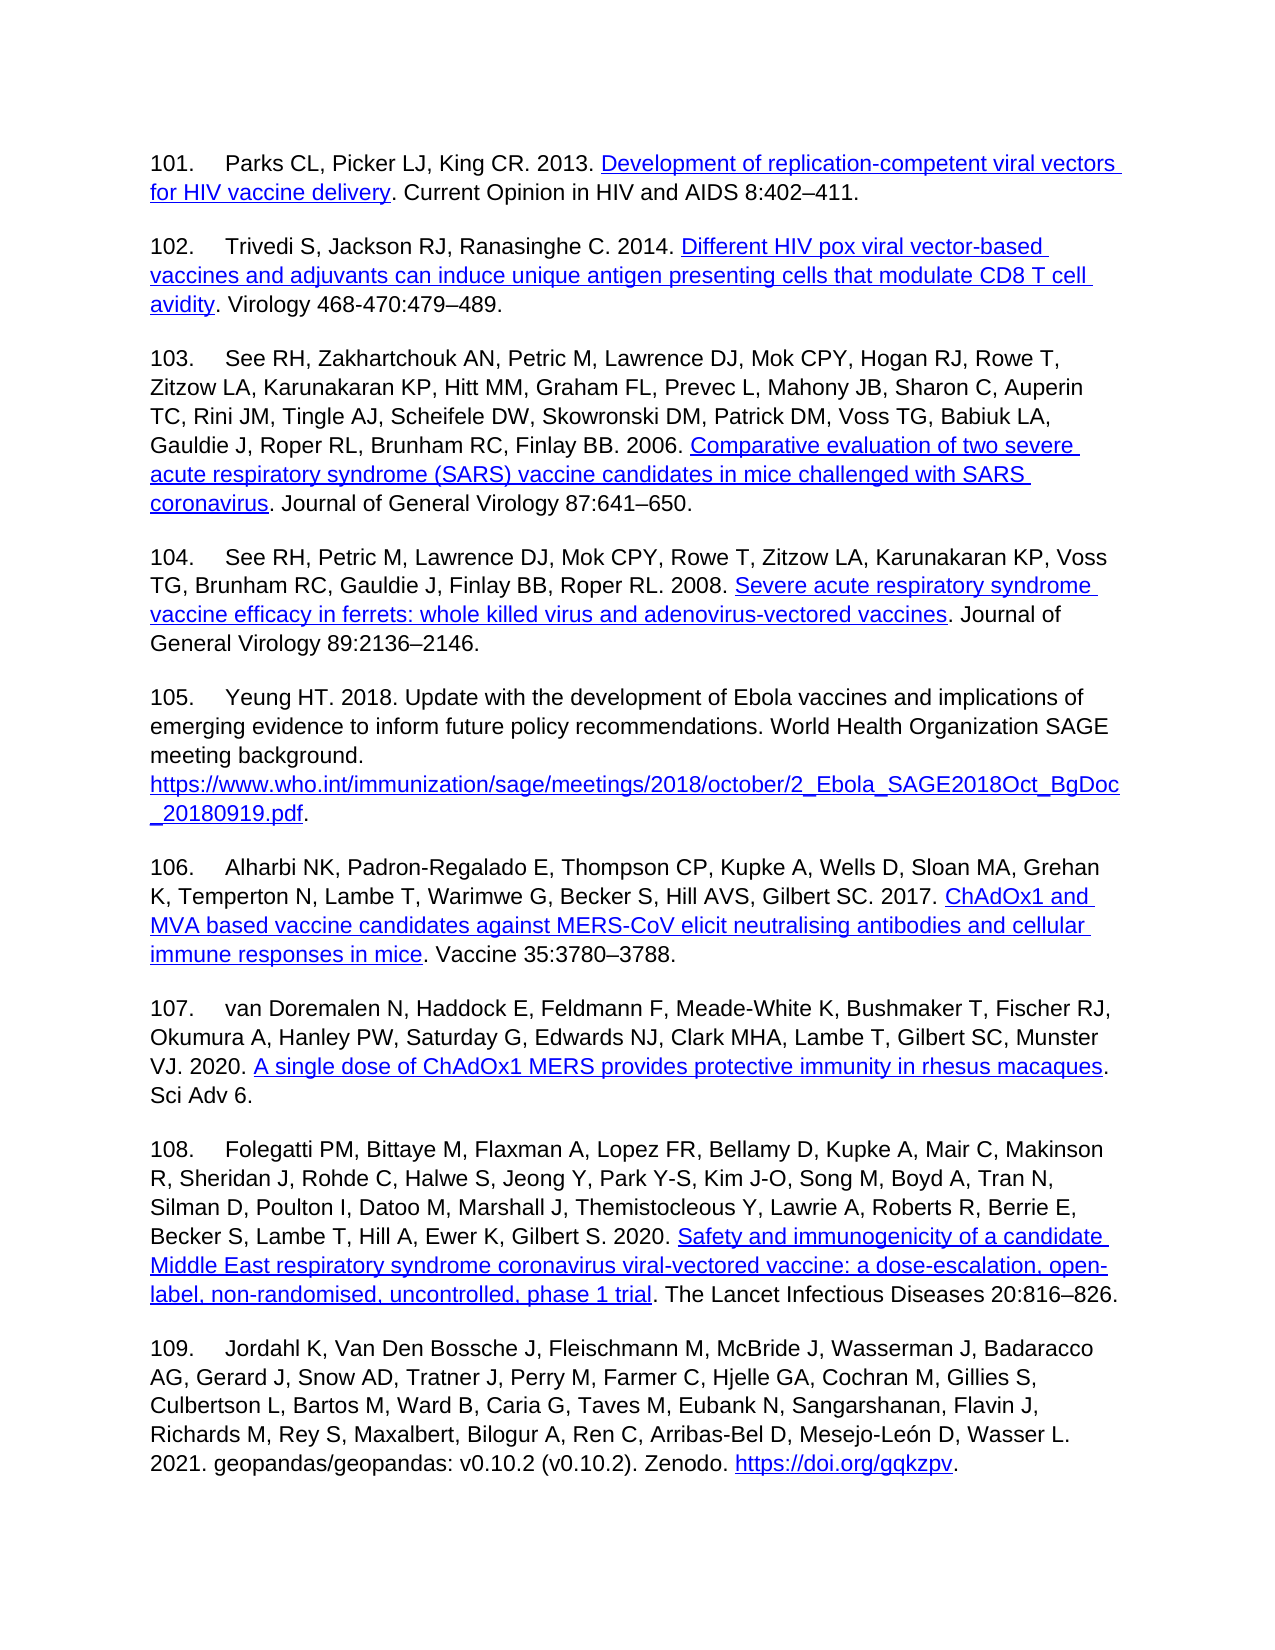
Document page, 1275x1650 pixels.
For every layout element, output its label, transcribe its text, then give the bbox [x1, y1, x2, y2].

text 103. See RH, Zakhartchouk AN, Petric M, Lawrence DJ, Mok CPY, Hogan RJ, Rowe T, Zitzow LA, Karunakaran KP, Hitt MM, Graham FL, Prevec L, Mahony JB, Sharon C, Auperin TC, Rini JM, Tingle AJ, Scheifele DW, Skowronski DM, Patrick DM, Voss TG, Babiuk LA, Gauldie J, Roper RL, Brunham RC, Finlay BB. 2006. Comparative evaluation of two severe acute respiratory syndrome (SARS) vaccine candidates in mice challenged with SARS coronavirus. Journal of General Virology 87:641–650. [150, 345, 1125, 516]
text 109. Jordahl K, Van Den Bossche J, Fleischmann M, McBride J, Wasserman J, Badaracco AG, Gerard J, Snow AD, Tratner J, Perry M, Farmer C, Hjelle GA, Cochran M, Gillies S, Culbertson L, Bartos M, Ward B, Caria G, Taves M, Eubank N, Sangarshanan, Flavin J, Richards M, Rey S, Maxalbert, Bilogur A, Ren C, Arribas-Bel D, Mesejo-León D, Wasser L. 2021. geopandas/geopandas: v0.10.2 (v0.10.2). Zenodo. https://doi.org/gqkzpv. [150, 1334, 1125, 1477]
text 108. Folegatti PM, Bittaye M, Flaxman A, Lopez FR, Bellamy D, Kupke A, Mair C, Makinson R, Sheridan J, Rohde C, Halwe S, Jeong Y, Park Y-S, Kim J-O, Song M, Boyd A, Tran N, Silman D, Poulton I, Datoo M, Marshall J, Themistocleous Y, Lawrie A, Roberts R, Berrie E, Becker S, Lambe T, Hill A, Ewer K, Gilbert S. 2020. Safety and immunogenicity of a candidate Middle East respiratory syndrome coronavirus viral-vectored vaccine: a dose-escalation, open-label, non-randomised, uncontrolled, phase 1 trial. The Lancet Infectious Diseases 20:816–826. [150, 1136, 1125, 1307]
text 102. Trivedi S, Jackson RJ, Ranasinghe C. 2014. Different HIV pox viral vector-based vaccines and adjuvants can induce unique antigen presenting cells that modulate CD8 T cell avidity. Virology 468-470:479–489. [150, 233, 1125, 317]
text 107. van Doremalen N, Haddock E, Feldmann F, Meade-White K, Bushmaker T, Fischer RJ, Okumura A, Hanley PW, Saturday G, Edwards NJ, Clark MHA, Lambe T, Gilbert SC, Munster VJ. 2020. A single dose of ChAdOx1 MERS provides protective immunity in rhesus macaques. Sci Adv 6. [150, 995, 1125, 1108]
text 106. Alharbi NK, Padron-Regalado E, Thompson CP, Kupke A, Wells D, Sloan MA, Grehan K, Temperton N, Lambe T, Warimwe G, Becker S, Hill AVS, Gilbert SC. 2017. ChAdOx1 and MVA based vaccine candidates against MERS-CoV elicit neutralising antibodies and cellular immune responses in mice. Vaccine 35:3780–3788. [150, 854, 1125, 967]
text 104. See RH, Petric M, Lawrence DJ, Mok CPY, Rowe T, Zitzow LA, Karunakaran KP, Voss TG, Brunham RC, Gauldie J, Finlay BB, Roper RL. 2008. Severe acute respiratory syndrome vaccine efficacy in ferrets: whole killed virus and adenovirus-vectored vaccines. Journal of General Virology 89:2136–2146. [150, 543, 1125, 657]
text 101. Parks CL, Picker LJ, King CR. 2013. Development of replication-competent viral vectors for HIV vaccine delivery. Current Opinion in HIV and AIDS 8:402–411. [150, 150, 1125, 205]
text 105. Yeung HT. 2018. Update with the development of Ebola vaccines and implications of emerging evidence to inform future policy recommendations. World Health Organization SAGE meeting background. https://www.who.int/immunization/sage/meetings/2018/october/2_Ebola_SAGE2018Oct_BgDoc_20180919.pdf. [150, 684, 1125, 827]
